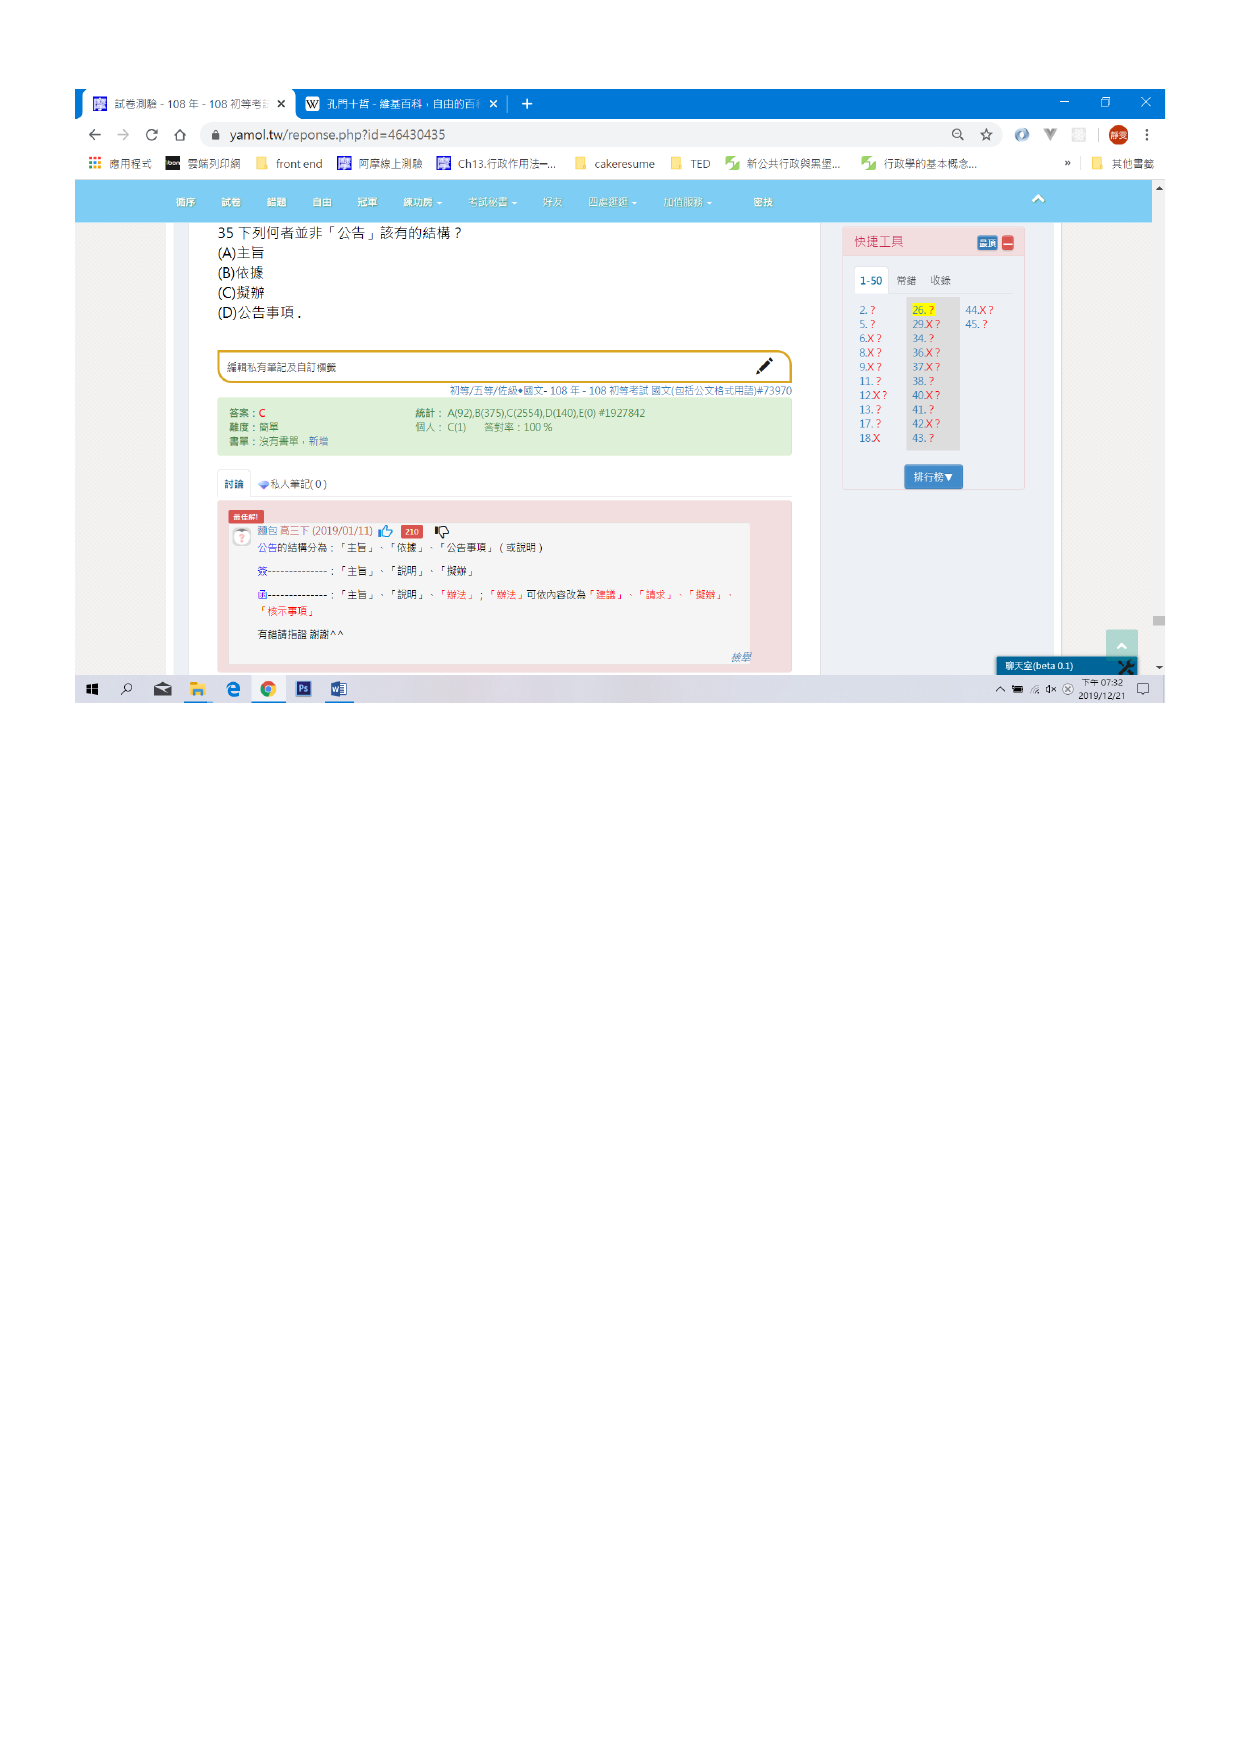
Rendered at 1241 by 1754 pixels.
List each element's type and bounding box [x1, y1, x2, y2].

picture [75, 89, 1166, 703]
